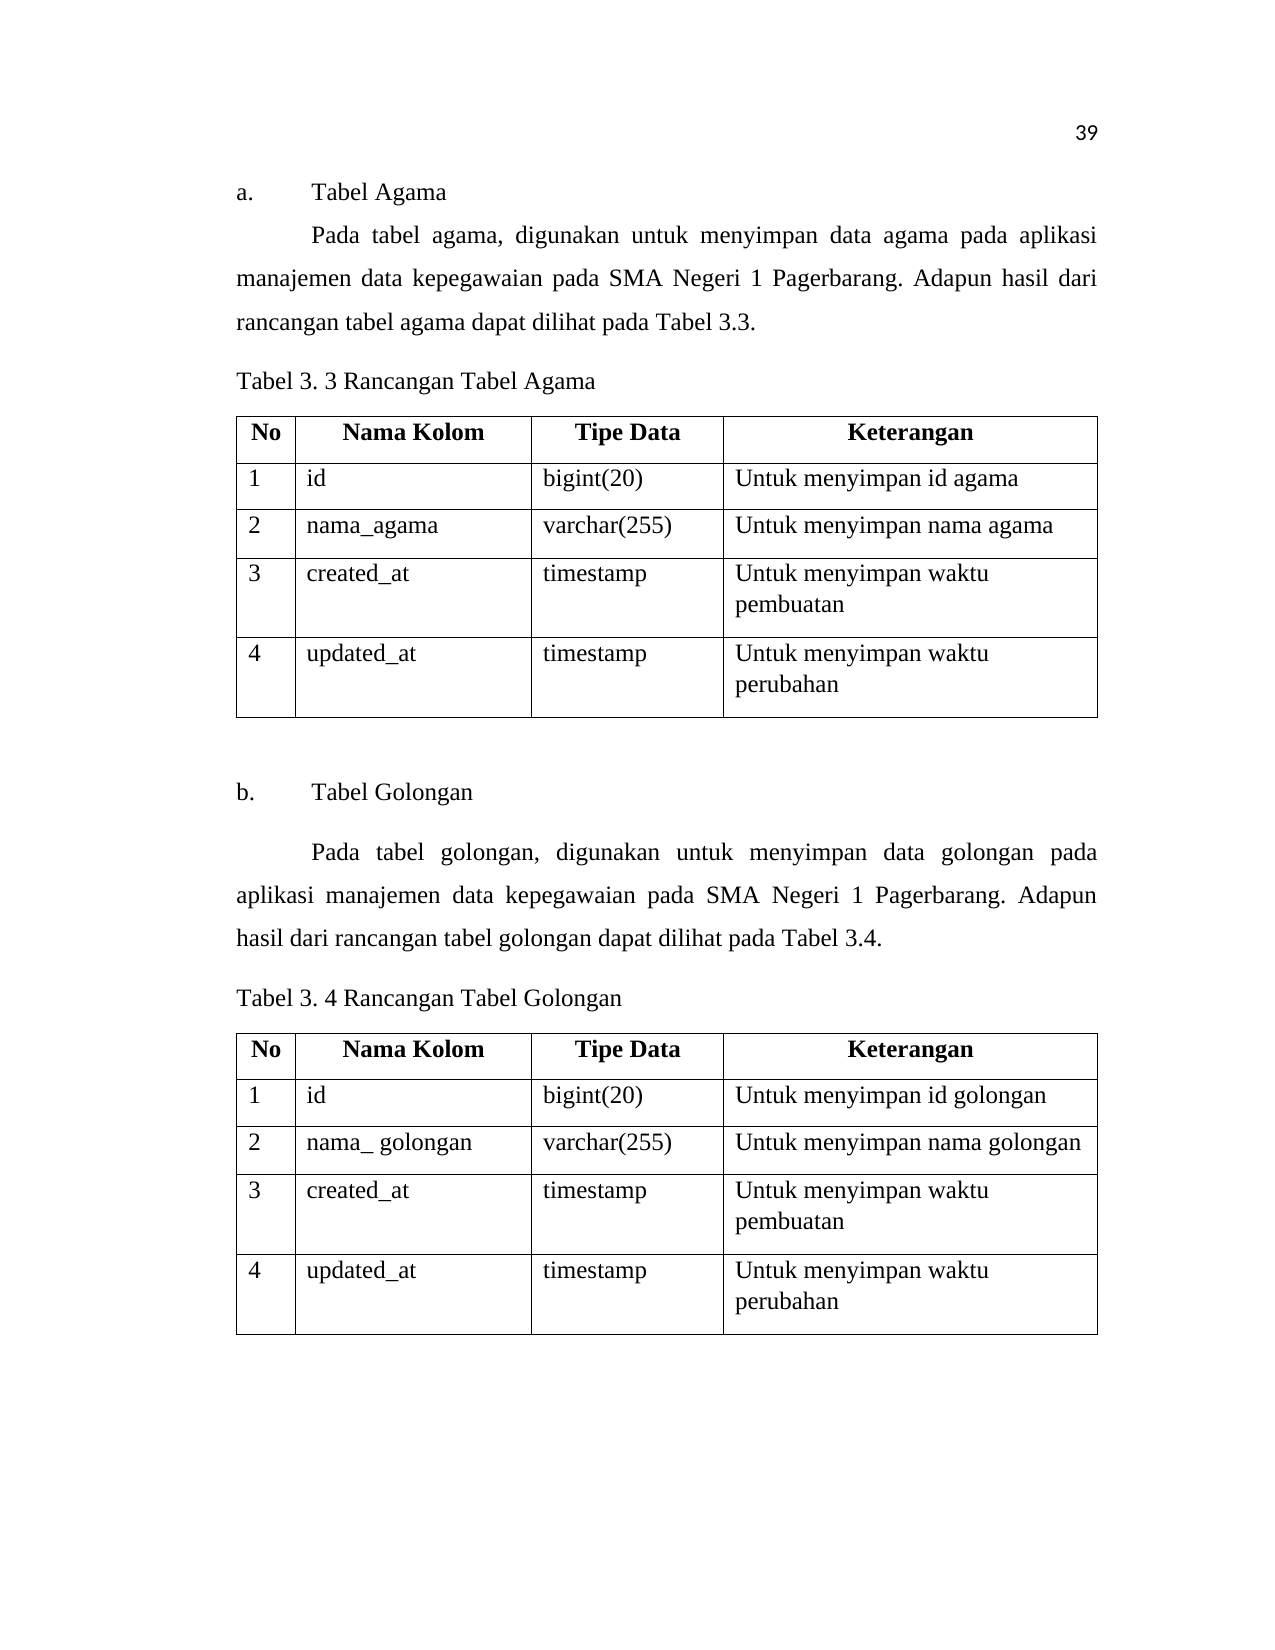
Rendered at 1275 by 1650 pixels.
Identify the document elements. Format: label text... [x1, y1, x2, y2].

table_header Tipe Data [532, 1034, 723, 1079]
table_cell 3 [237, 1175, 295, 1254]
table_cell id [296, 464, 531, 509]
table_cell varchar(255) [532, 510, 723, 557]
table_cell 4 [237, 1255, 295, 1333]
table_cell created_at [296, 559, 531, 637]
table_cell Untuk menyimpan waktu perubahan [724, 638, 1097, 717]
table_cell timestamp [532, 638, 723, 717]
table_cell updated_at [296, 1255, 531, 1333]
table_cell Untuk menyimpan waktu pembuatan [724, 1175, 1097, 1254]
table_header Tipe Data [532, 417, 723, 462]
table_cell timestamp [532, 559, 723, 637]
table_header Nama Kolom [296, 417, 531, 462]
table_cell timestamp [532, 1255, 723, 1333]
table_cell id [296, 1080, 531, 1126]
text Pada tabel golongan, digunakan untuk menyimpan data golongan pada aplikasi manajemen data kepegawaian pada SMA Negeri 1 Pagerbarang. Adapun hasil dari rancangan tabel golongan dapat dilihat pada Tabel 3.4. [236, 837, 1098, 952]
list Pada tabel agama, digunakan untuk menyimpan data agama pada aplikasi manajemen data kepegawaian pada SMA Negeri 1 Pagerbarang. Adapun hasil dari rancangan tabel agama dapat dilihat pada Tabel 3.3. [236, 220, 1098, 335]
table_cell Untuk menyimpan id golongan [724, 1080, 1097, 1126]
table_header Keterangan [724, 417, 1097, 462]
list Tabel Golongan [236, 777, 1098, 806]
table_cell 2 [237, 510, 295, 557]
table_cell varchar(255) [532, 1127, 723, 1174]
table_cell Untuk menyimpan id agama [724, 464, 1097, 509]
table_cell timestamp [532, 1175, 723, 1254]
table_cell 1 [237, 464, 295, 509]
table_cell nama_ golongan [296, 1127, 531, 1174]
table_cell bigint(20) [532, 1080, 723, 1126]
table_cell Untuk menyimpan waktu pembuatan [724, 559, 1097, 637]
table_cell 2 [237, 1127, 295, 1174]
table_cell Untuk menyimpan waktu perubahan [724, 1255, 1097, 1333]
table_cell Untuk menyimpan nama agama [724, 510, 1097, 557]
table_header Nama Kolom [296, 1034, 531, 1079]
table_cell bigint(20) [532, 464, 723, 509]
table_cell nama_agama [296, 510, 531, 557]
table_cell Untuk menyimpan nama golongan [724, 1127, 1097, 1174]
table_header Keterangan [724, 1034, 1097, 1079]
table_cell created_at [296, 1175, 531, 1254]
table_cell 3 [237, 559, 295, 637]
table_header No [237, 1034, 295, 1079]
table_cell 1 [237, 1080, 295, 1126]
table_header No [237, 417, 295, 462]
table_cell updated_at [296, 638, 531, 717]
list Tabel Agama [236, 177, 1098, 206]
table_cell 4 [237, 638, 295, 717]
